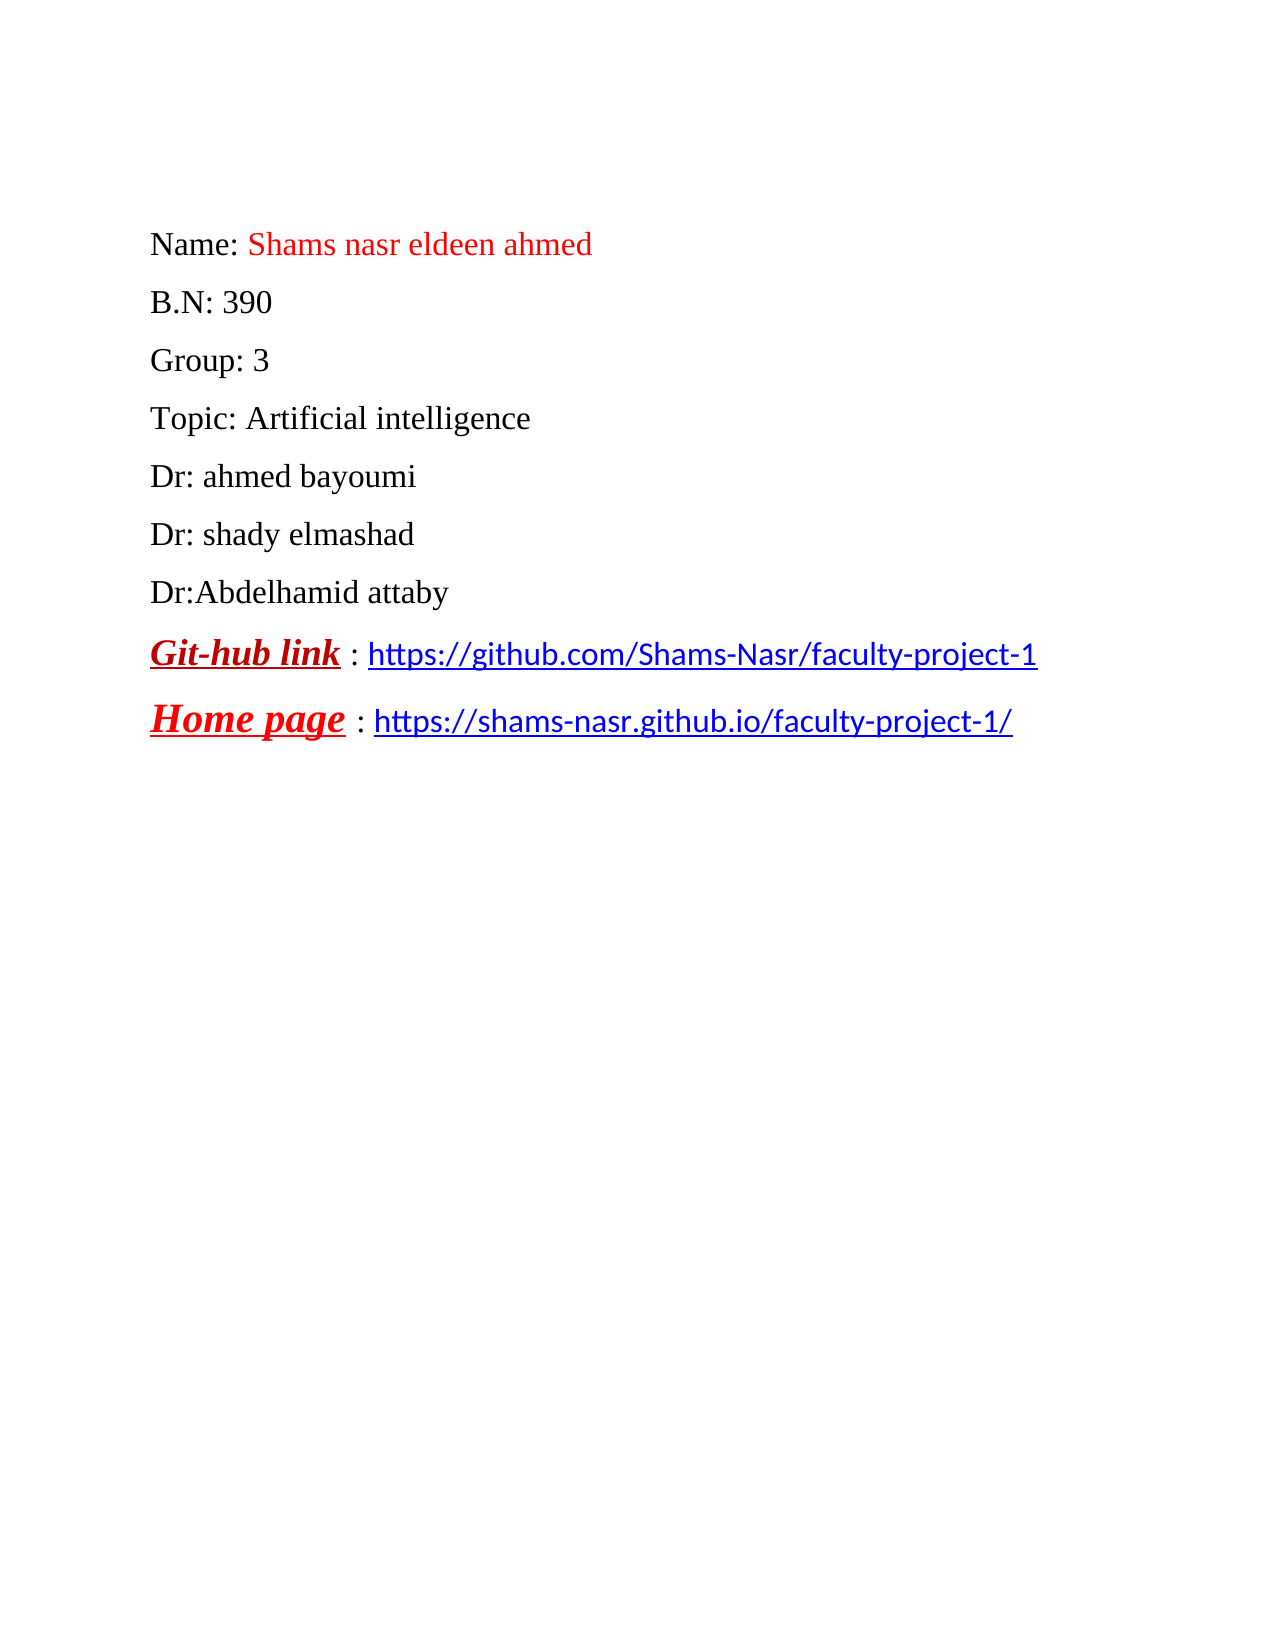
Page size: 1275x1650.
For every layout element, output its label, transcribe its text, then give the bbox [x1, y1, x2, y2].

text Dr: ahmed bayoumi [150, 456, 1125, 494]
text Git-hub link : https://github.com/Shams-Nasr/faculty-project-1 [150, 630, 1125, 673]
text B.N: 390 [150, 282, 1125, 320]
text Dr: shady elmashad [150, 514, 1125, 552]
text Group: 3 [150, 340, 1125, 378]
text Dr:Abdelhamid attaby [150, 572, 1125, 610]
text Name: Shams nasr eldeen ahmed [150, 224, 1125, 262]
text Topic: Artificial intelligence [150, 398, 1125, 436]
text Home page : https://shams-nasr.github.io/faculty-project-1/ [150, 693, 1125, 741]
